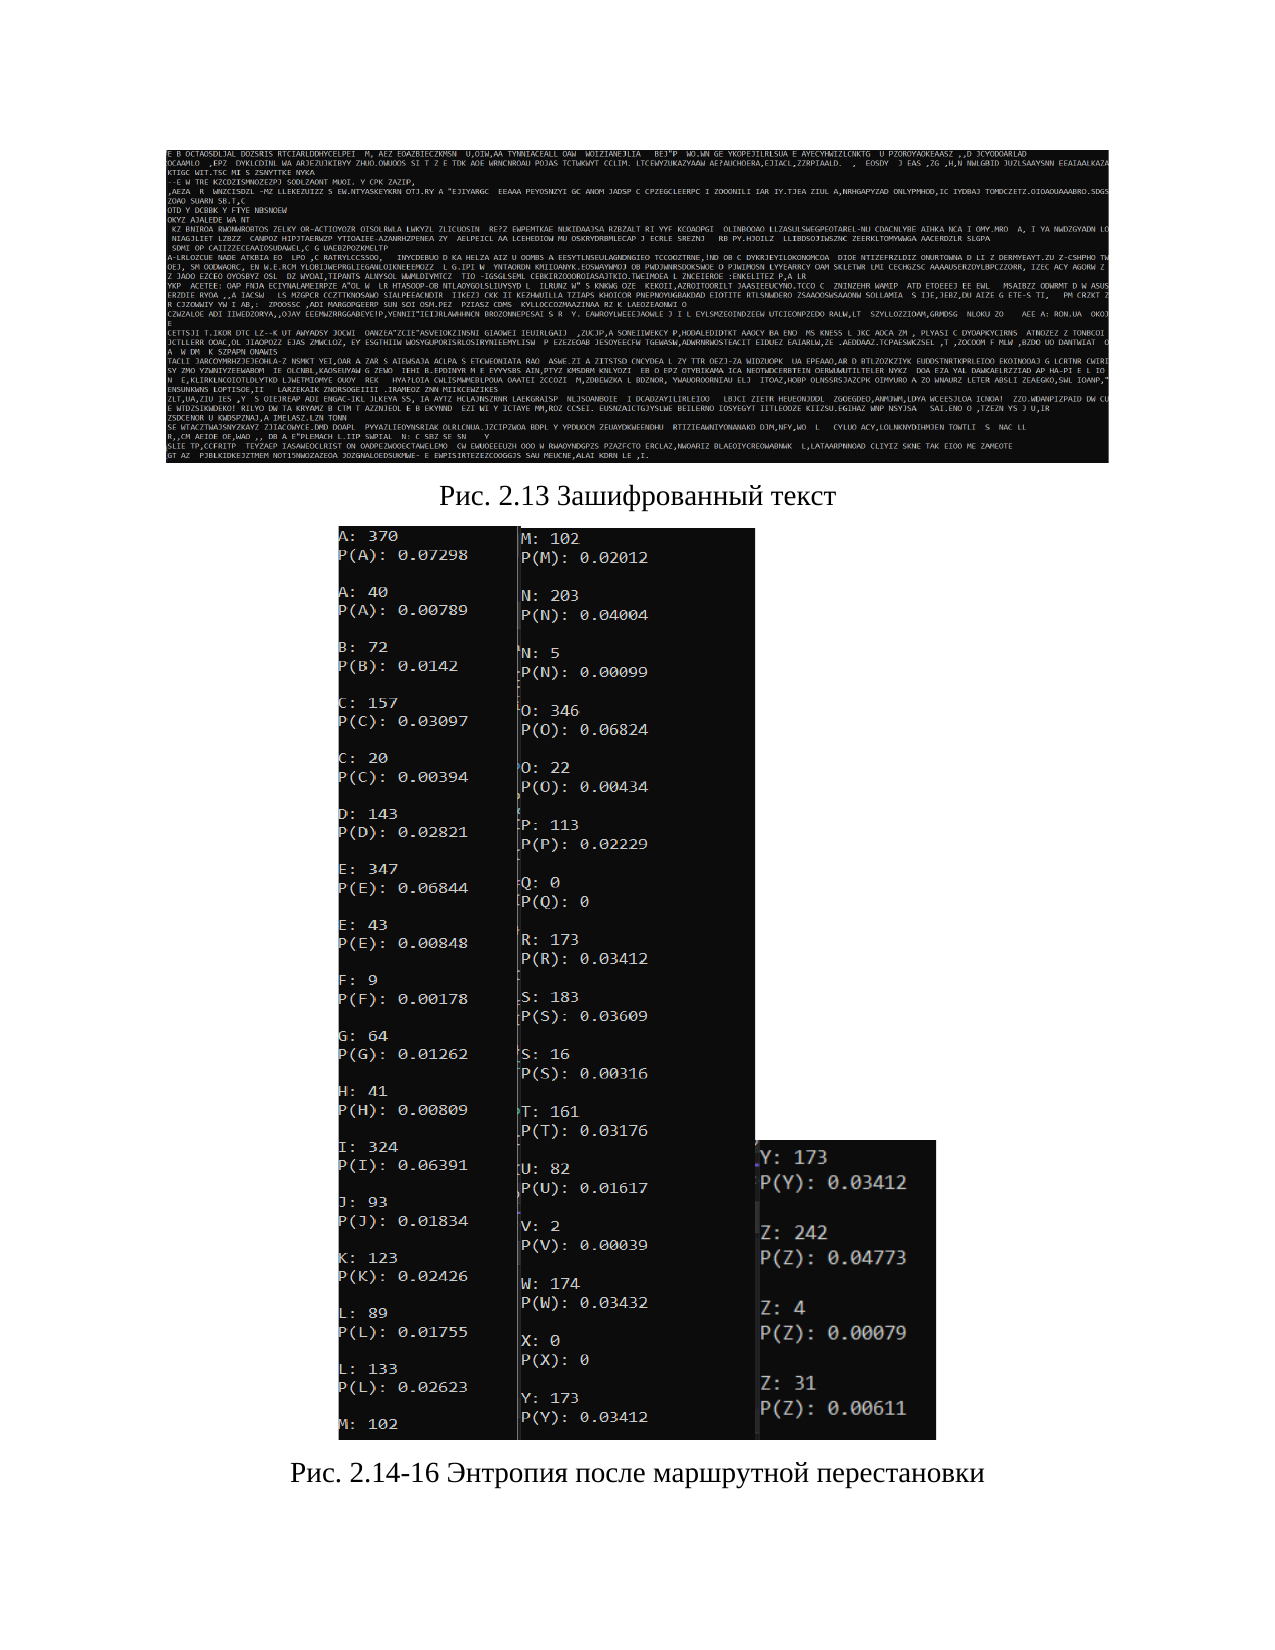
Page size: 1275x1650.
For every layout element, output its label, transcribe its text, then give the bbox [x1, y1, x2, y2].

picture [338, 526, 937, 1440]
text Рис. 2.13 Зашифрованный текст [150, 478, 1125, 511]
picture [166, 150, 1109, 463]
text Рис. 2.14-16 Энтропия после маршрутной перестановки [150, 1455, 1125, 1488]
